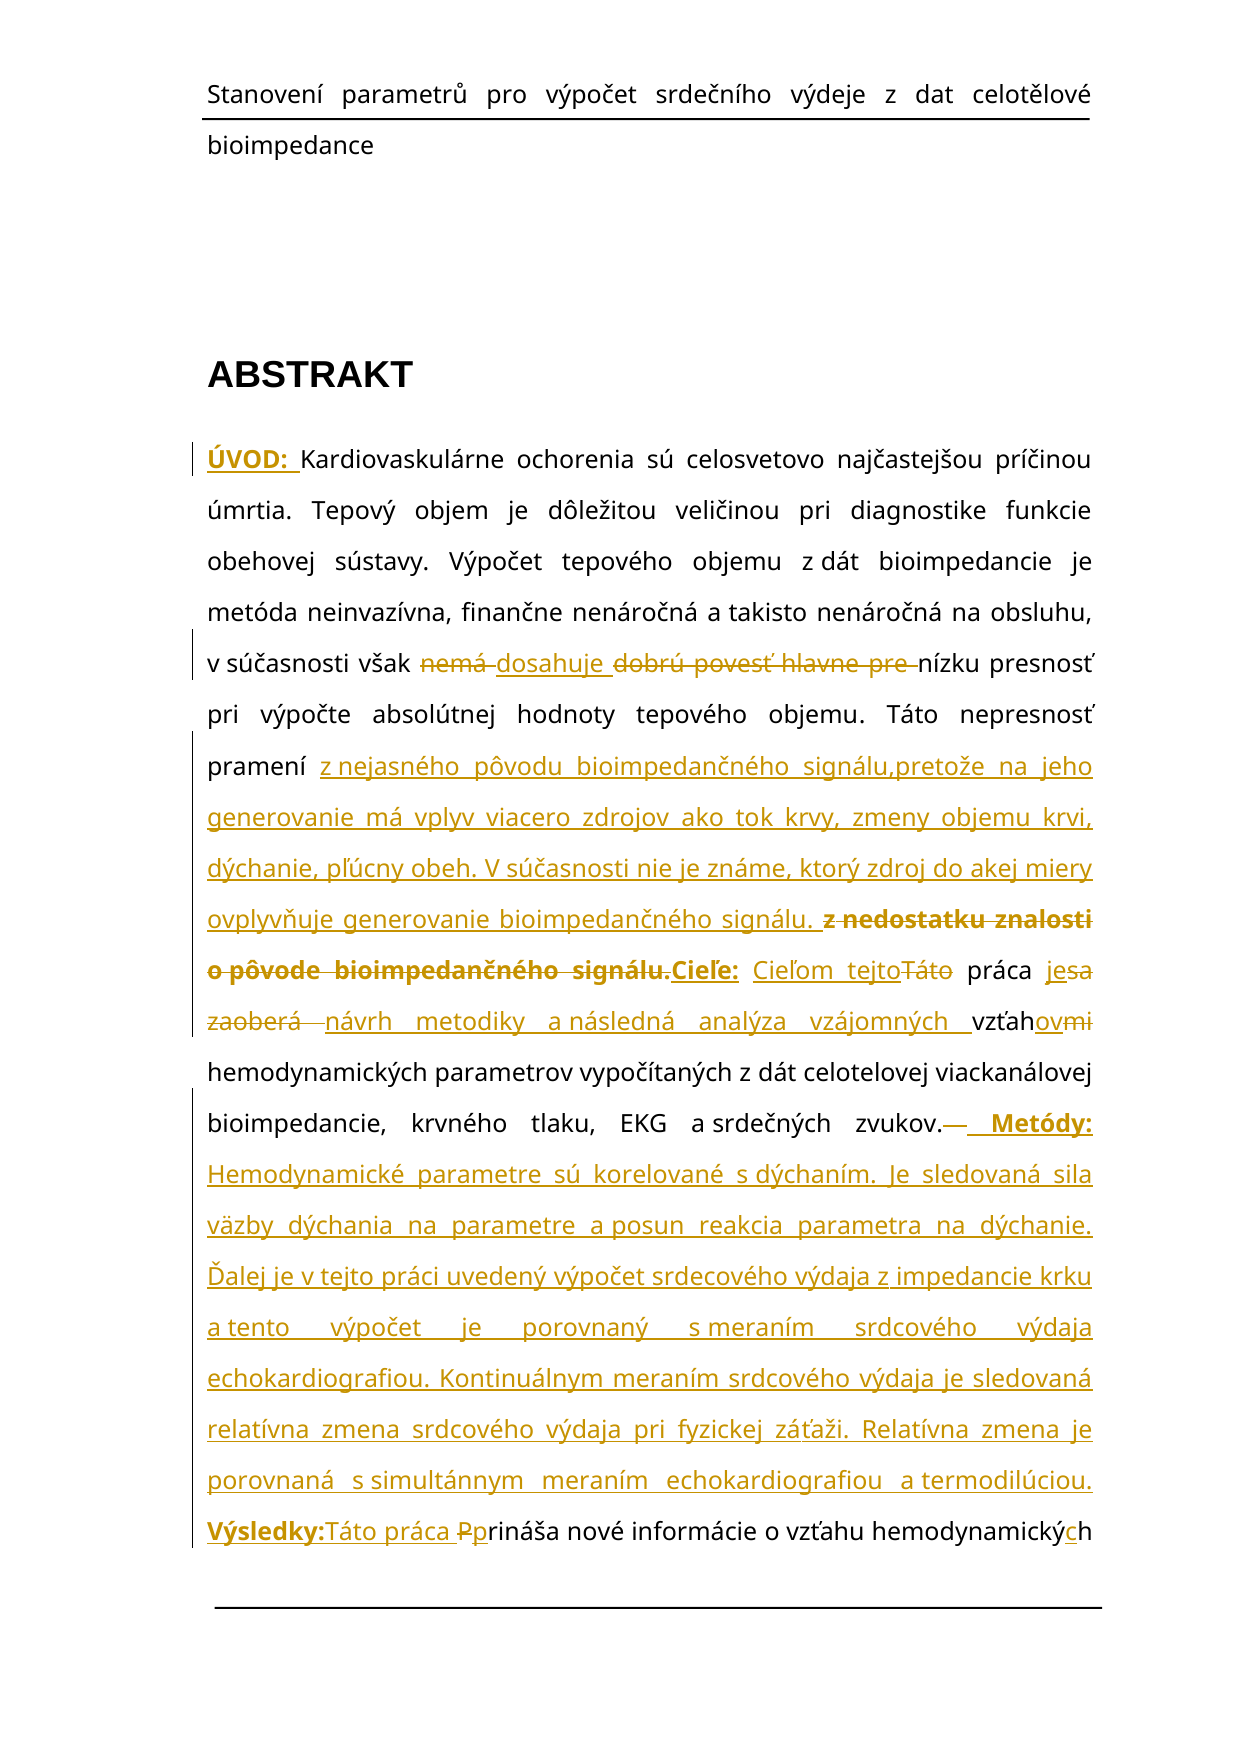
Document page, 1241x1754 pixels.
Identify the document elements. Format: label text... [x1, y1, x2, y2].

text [207, 1493, 1092, 1548]
subtitle ABSTRAKT [207, 352, 1092, 395]
